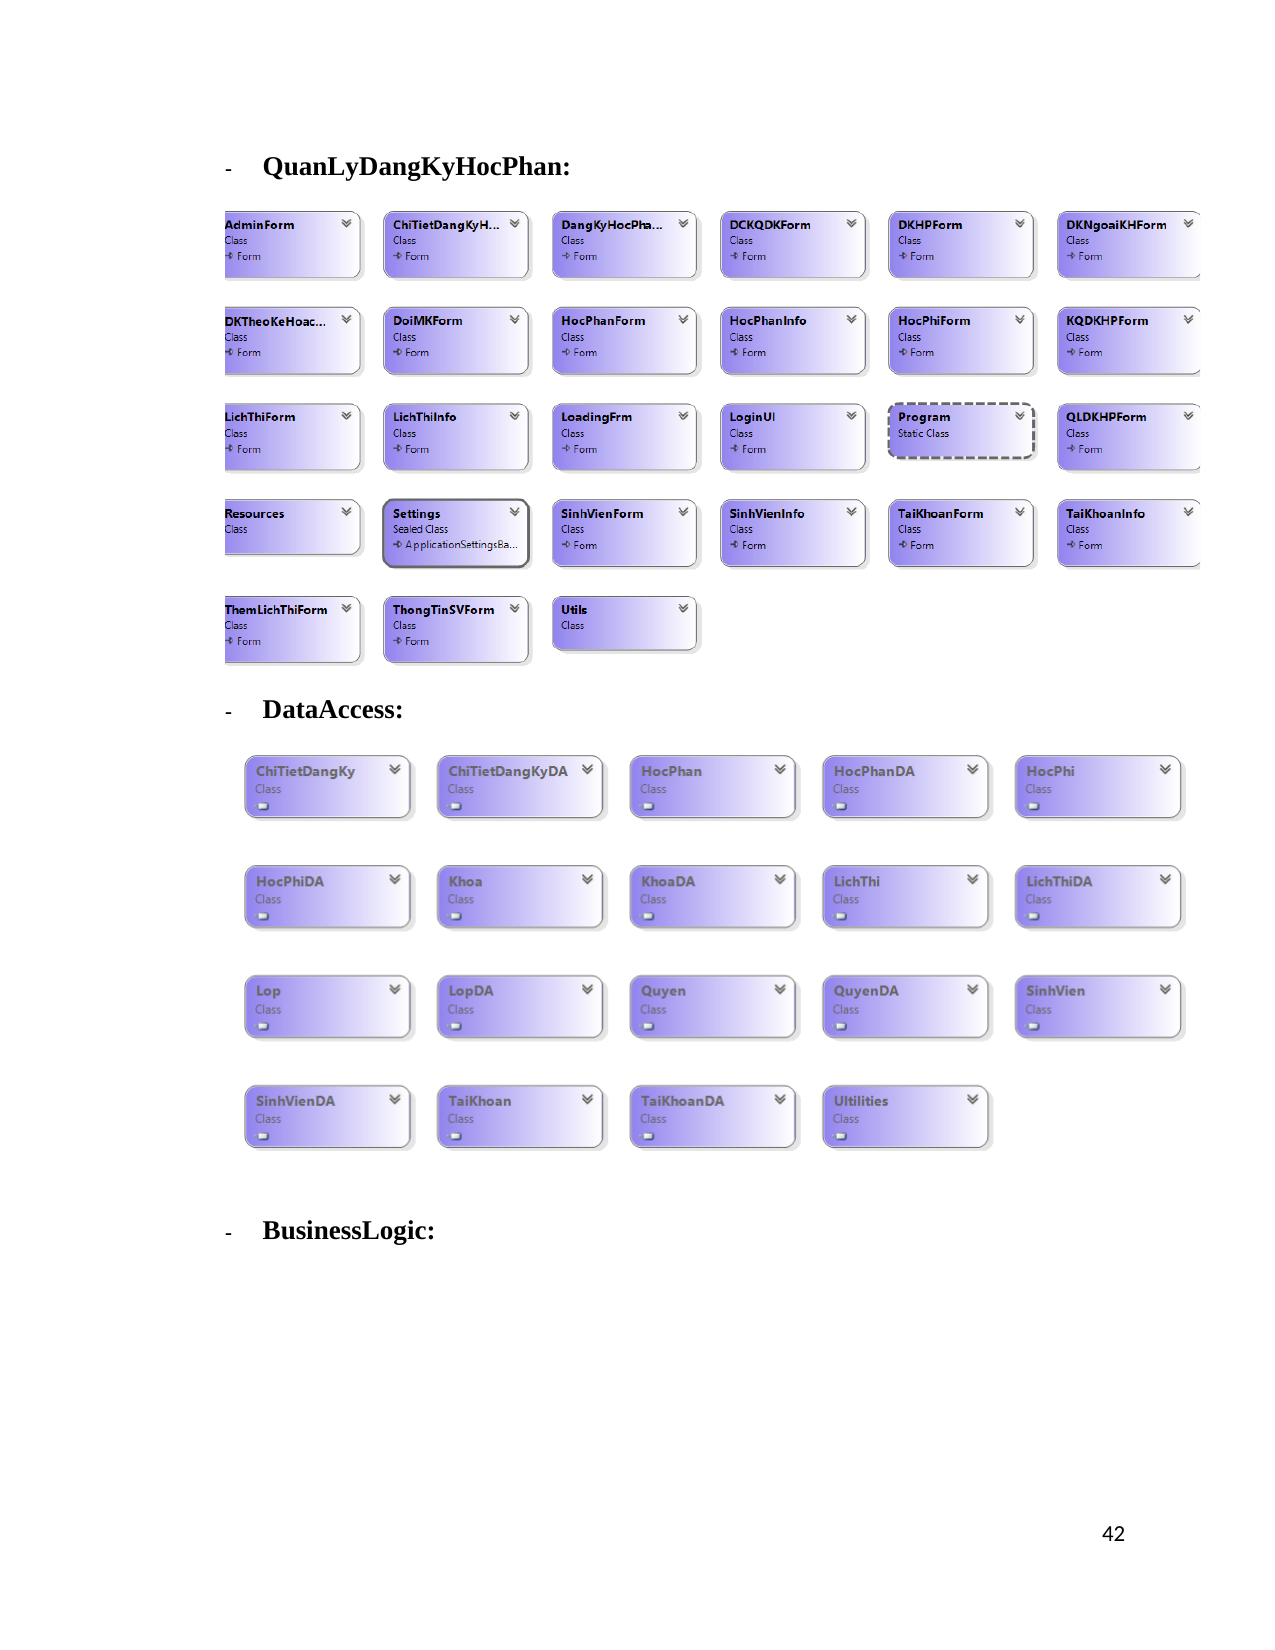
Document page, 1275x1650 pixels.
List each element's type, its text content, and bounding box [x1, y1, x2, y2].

list DataAccess: [225, 694, 1125, 725]
picture [225, 749, 1200, 1190]
list BusinessLogic: [225, 1214, 1125, 1245]
picture [225, 206, 1200, 669]
list QuanLyDangKyHocPhan: [225, 150, 1125, 181]
